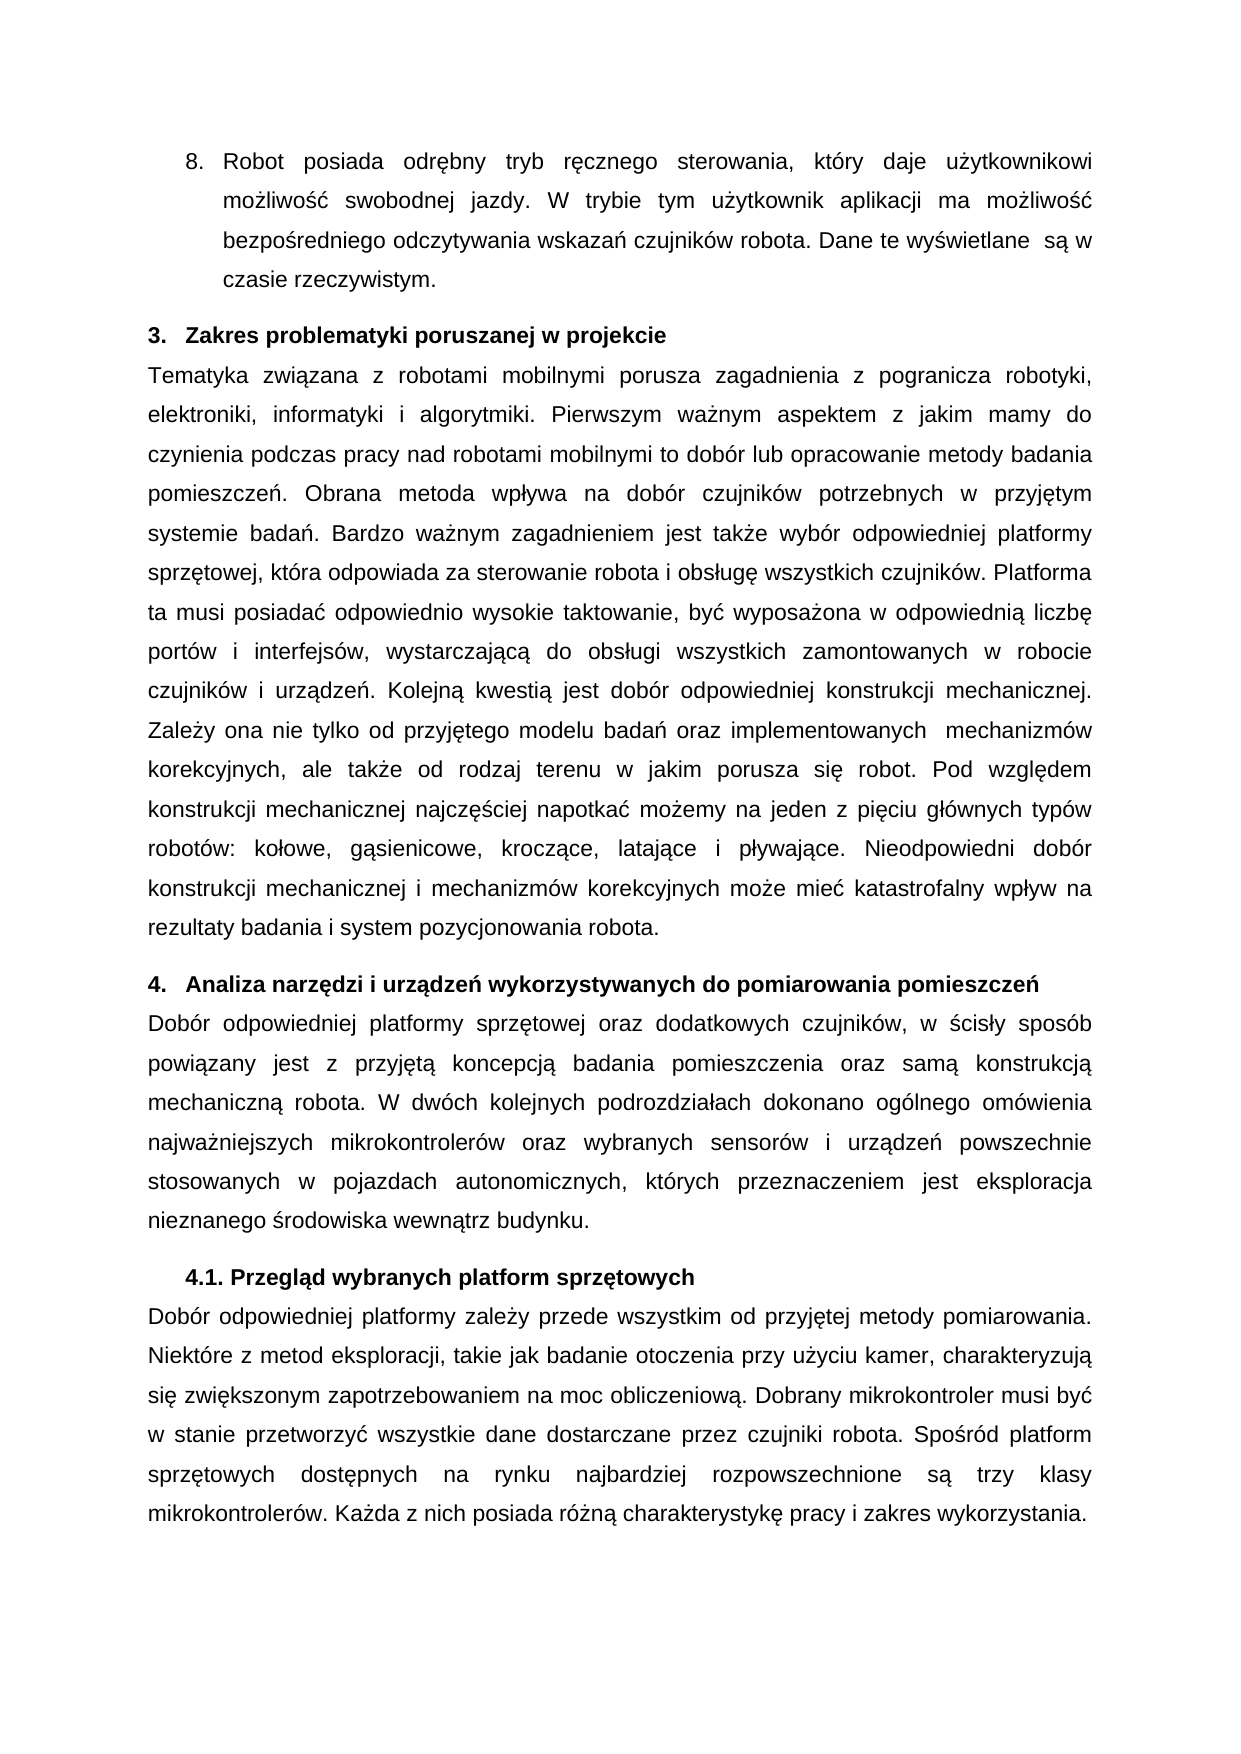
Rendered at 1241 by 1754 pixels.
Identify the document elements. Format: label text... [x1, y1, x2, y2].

text Dobór odpowiedniej platformy sprzętowej oraz dodatkowych czujników, w ścisły sposób powiązany jest z przyjętą koncepcją badania pomieszczenia oraz samą konstrukcją mechaniczną robota. W dwóch kolejnych podrozdziałach dokonano ogólnego omówienia najważniejszych mikrokontrolerów oraz wybranych sensorów i urządzeń powszechnie stosowanych w pojazdach autonomicznych, których przeznaczeniem jest eksploracja nieznanego środowiska wewnątrz budynku. [148, 1010, 1093, 1234]
text Tematyka związana z robotami mobilnymi porusza zagadnienia z pogranicza robotyki, elektroniki, informatyki i algorytmiki. Pierwszym ważnym aspektem z jakim mamy do czynienia podczas pracy nad robotami mobilnymi to dobór lub opracowanie metody badania pomieszczeń. Obrana metoda wpływa na dobór czujników potrzebnych w przyjętym systemie badań. Bardzo ważnym zagadnieniem jest także wybór odpowiedniej platformy sprzętowej, która odpowiada za sterowanie robota i obsługę wszystkich czujników. Platforma ta musi posiadać odpowiednio wysokie taktowanie, być wyposażona w odpowiednią liczbę portów i interfejsów, wystarczającą do obsługi wszystkich zamontowanych w robocie czujników i urządzeń. Kolejną kwestią jest dobór odpowiedniej konstrukcji mechanicznej. Zależy ona nie tylko od przyjętego modelu badań oraz implementowanych mechanizmów korekcyjnych, ale także od rodzaj terenu w jakim porusza się robot. Pod względem konstrukcji mechanicznej najczęściej napotkać możemy na jeden z pięciu głównych typów robotów: kołowe, gąsienicowe, kroczące, latające i pływające. Nieodpowiedni dobór konstrukcji mechanicznej i mechanizmów korekcyjnych może mieć katastrofalny wpływ na rezultaty badania i system pozycjonowania robota. [148, 362, 1093, 941]
list Robot posiada odrębny tryb ręcznego sterowania, który daje użytkownikowi możliwość swobodnej jazdy. W trybie tym użytkownik aplikacji ma możliwość bezpośredniego odczytywania wskazań czujników robota. Dane te wyświetlane są w czasie rzeczywistym. [185, 148, 1093, 292]
subtitle Analiza narzędzi i urządzeń wykorzystywanych do pomiarowania pomieszczeń [148, 971, 1093, 997]
subtitle Przegląd wybranych platform sprzętowych [185, 1263, 1093, 1290]
text Dobór odpowiedniej platformy zależy przede wszystkim od przyjętej metody pomiarowania. Niektóre z metod eksploracji, takie jak badanie otoczenia przy użyciu kamer, charakteryzują się zwiększonym zapotrzebowaniem na moc obliczeniową. Dobrany mikrokontroler musi być w stanie przetworzyć wszystkie dane dostarczane przez czujniki robota. Spośród platform sprzętowych dostępnych na rynku najbardziej rozpowszechnione są trzy klasy mikrokontrolerów. Każda z nich posiada różną charakterystykę pracy i zakres wykorzystania. [148, 1303, 1093, 1527]
subtitle Zakres problematyki poruszanej w projekcie [148, 322, 1093, 348]
